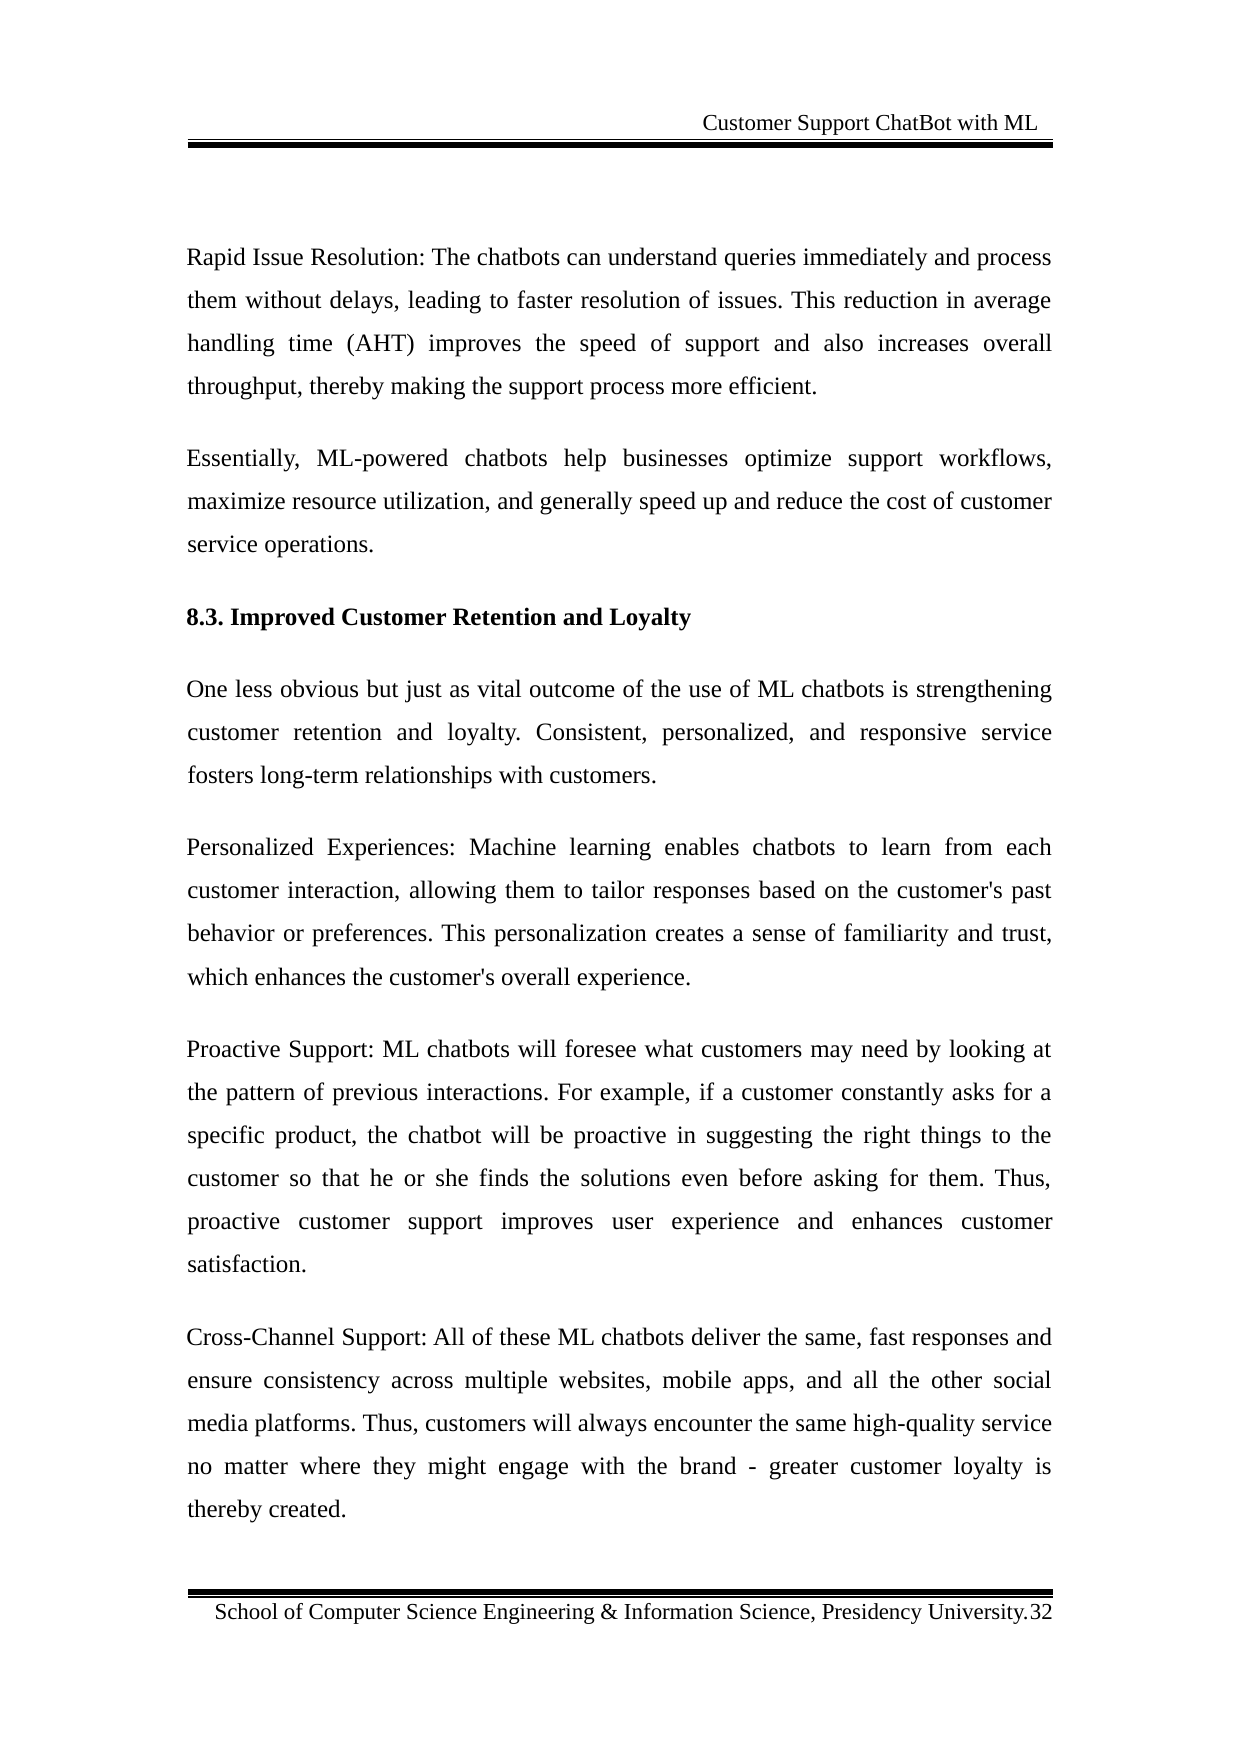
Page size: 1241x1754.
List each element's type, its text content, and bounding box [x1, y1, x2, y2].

text Proactive Support: ML chatbots will foresee what customers may need by looking at the pattern of previous interactions. For example, if a customer constantly asks for a specific product, the chatbot will be proactive in suggesting the right things to the customer so that he or she finds the solutions even before asking for them. Thus, proactive customer support improves user experience and enhances customer satisfaction. [186, 1034, 1053, 1278]
text 8.3. Improved Customer Retention and Loyalty [186, 602, 1053, 630]
text Essentially, ML-powered chatbots help businesses optimize support workflows, maximize resource utilization, and generally speed up and reduce the cost of customer service operations. [186, 443, 1053, 558]
text Personalized Experiences: Machine learning enables chatbots to learn from each customer interaction, allowing them to tailor responses based on the customer's past behavior or preferences. This personalization creates a sense of familiarity and trust, which enhances the customer's overall experience. [186, 832, 1053, 990]
text Rapid Issue Resolution: The chatbots can understand queries immediately and process them without delays, leading to faster resolution of issues. This reduction in average handling time (AHT) improves the speed of support and also increases overall throughput, thereby making the support process more efficient. [186, 242, 1053, 400]
text Cross-Channel Support: All of these ML chatbots deliver the same, fast responses and ensure consistency across multiple websites, mobile apps, and all the other social media platforms. Thus, customers will always encounter the same high-quality service no matter where they might engage with the brand - greater customer loyalty is thereby created. [186, 1322, 1053, 1523]
text One less obvious but just as vital outcome of the use of ML chatbots is strengthening customer retention and loyalty. Consistent, personalized, and responsive service fosters long-term relationships with customers. [186, 674, 1053, 789]
